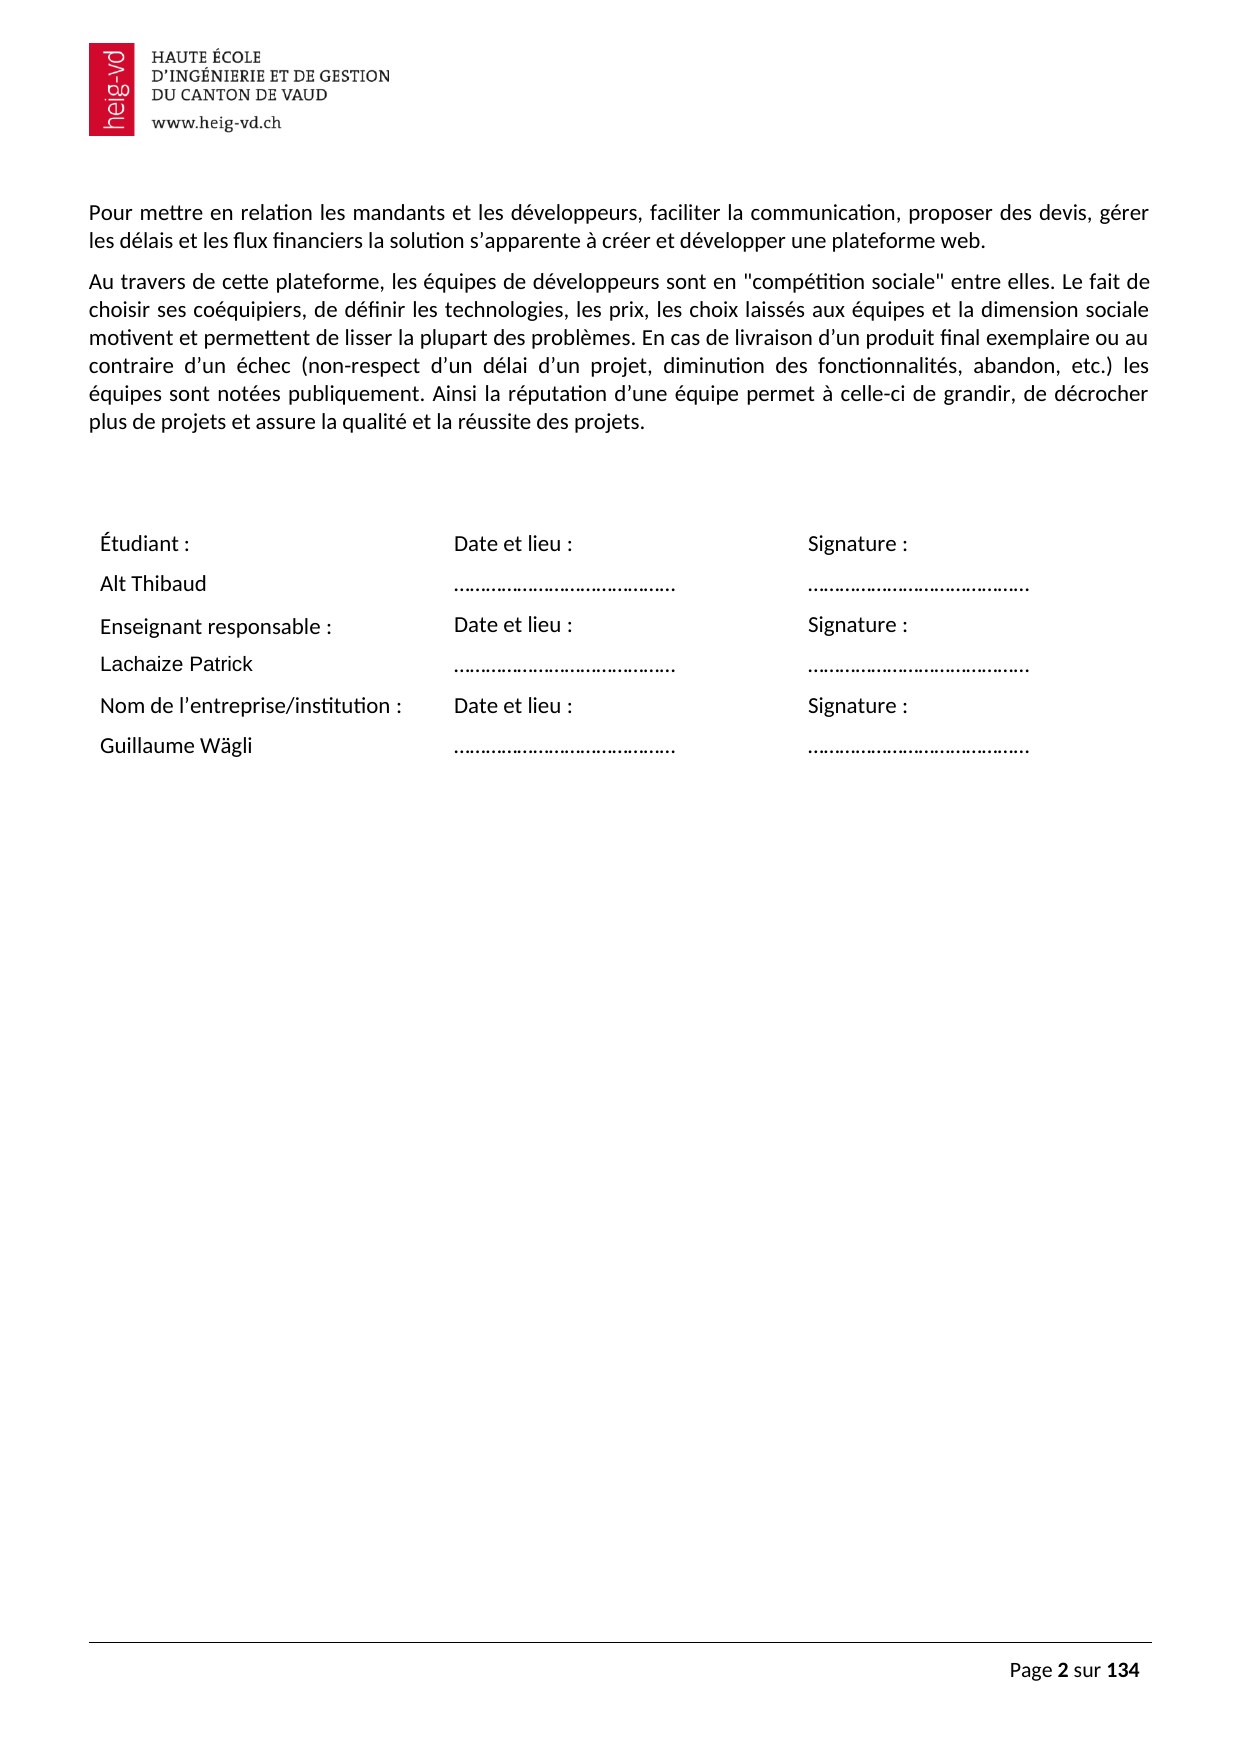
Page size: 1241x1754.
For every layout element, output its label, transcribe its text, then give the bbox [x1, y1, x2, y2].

table_cell Date et lieu : …………………………………… [443, 610, 797, 691]
table_cell Signature : …………………………………… [797, 691, 1151, 772]
table_cell Enseignant responsable : [89, 610, 443, 691]
table_header Étudiant : [89, 529, 443, 610]
table_cell : [89, 691, 443, 772]
picture [89, 43, 389, 136]
table_header Signature : …………………………………… [797, 529, 1151, 610]
table_cell Date et lieu : …………………………………… [443, 691, 797, 772]
table_header Date et lieu : …………………………………… [443, 529, 797, 610]
table_cell Signature : …………………………………… [797, 610, 1151, 691]
